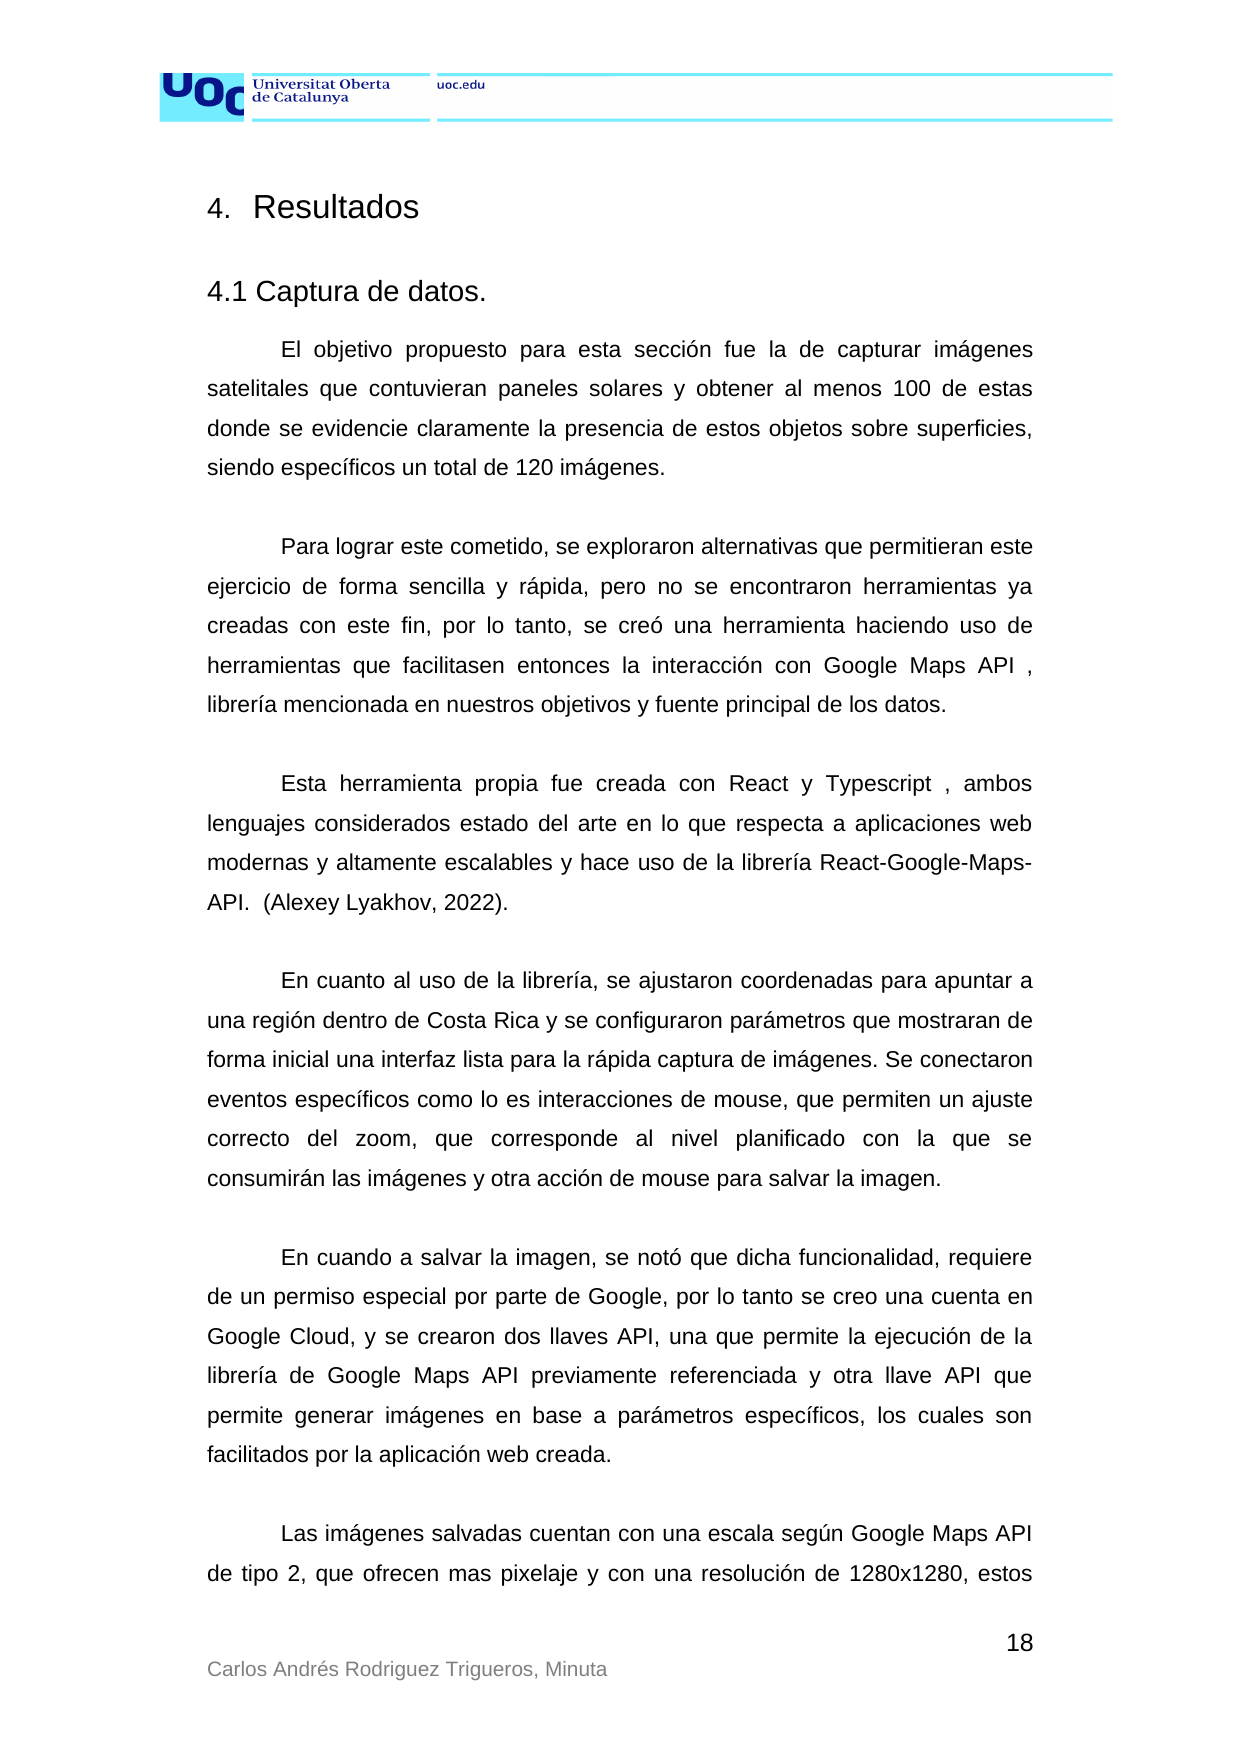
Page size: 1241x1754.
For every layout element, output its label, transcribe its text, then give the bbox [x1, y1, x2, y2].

text Para lograr este cometido, se exploraron alternativas que permitieran este ejercicio de forma sencilla y rápida, pero no se encontraron herramientas ya creadas con este fin, por lo tanto, se creó una herramienta haciendo uso de herramientas que facilitasen entonces la interacción con Google Maps API , librería mencionada en nuestros objetivos y fuente principal de los datos. [207, 533, 1033, 717]
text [207, 1520, 1033, 1586]
subtitle 4.1 Captura de datos. [207, 273, 1033, 307]
text En cuanto al uso de la librería, se ajustaron coordenadas para apuntar a una región dentro de Costa Rica y se configuraron parámetros que mostraran de forma inicial una interfaz lista para la rápida captura de imágenes. Se conectaron eventos específicos como lo es interacciones de mouse, que permiten un ajuste correcto del zoom, que corresponde al nivel planificado con la que se consumirán las imágenes y otra acción de mouse para salvar la imagen. [207, 967, 1033, 1191]
picture [159, 73, 1113, 124]
text En cuando a salvar la imagen, se notó que dicha funcionalidad, requiere de un permiso especial por parte de Google, por lo tanto se creo una cuenta en Google Cloud, y se crearon dos llaves API, una que permite la ejecución de la librería de Google Maps API previamente referenciada y otra llave API que permite generar imágenes en base a parámetros específicos, los cuales son facilitados por la aplicación web creada. [207, 1244, 1033, 1468]
subtitle Resultados [207, 187, 1033, 226]
text El objetivo propuesto para esta sección fue la de capturar imágenes satelitales que contuvieran paneles solares y obtener al menos 100 de estas donde se evidencie claramente la presencia de estos objetos sobre superficies, siendo específicos un total de 120 imágenes. [207, 336, 1033, 481]
text Esta herramienta propia fue creada con React y Typescript , ambos lenguajes considerados estado del arte en lo que respecta a aplicaciones web modernas y altamente escalables y hace uso de la librería React-Google-Maps-API. (Alexey Lyakhov, 2022). [207, 770, 1033, 915]
